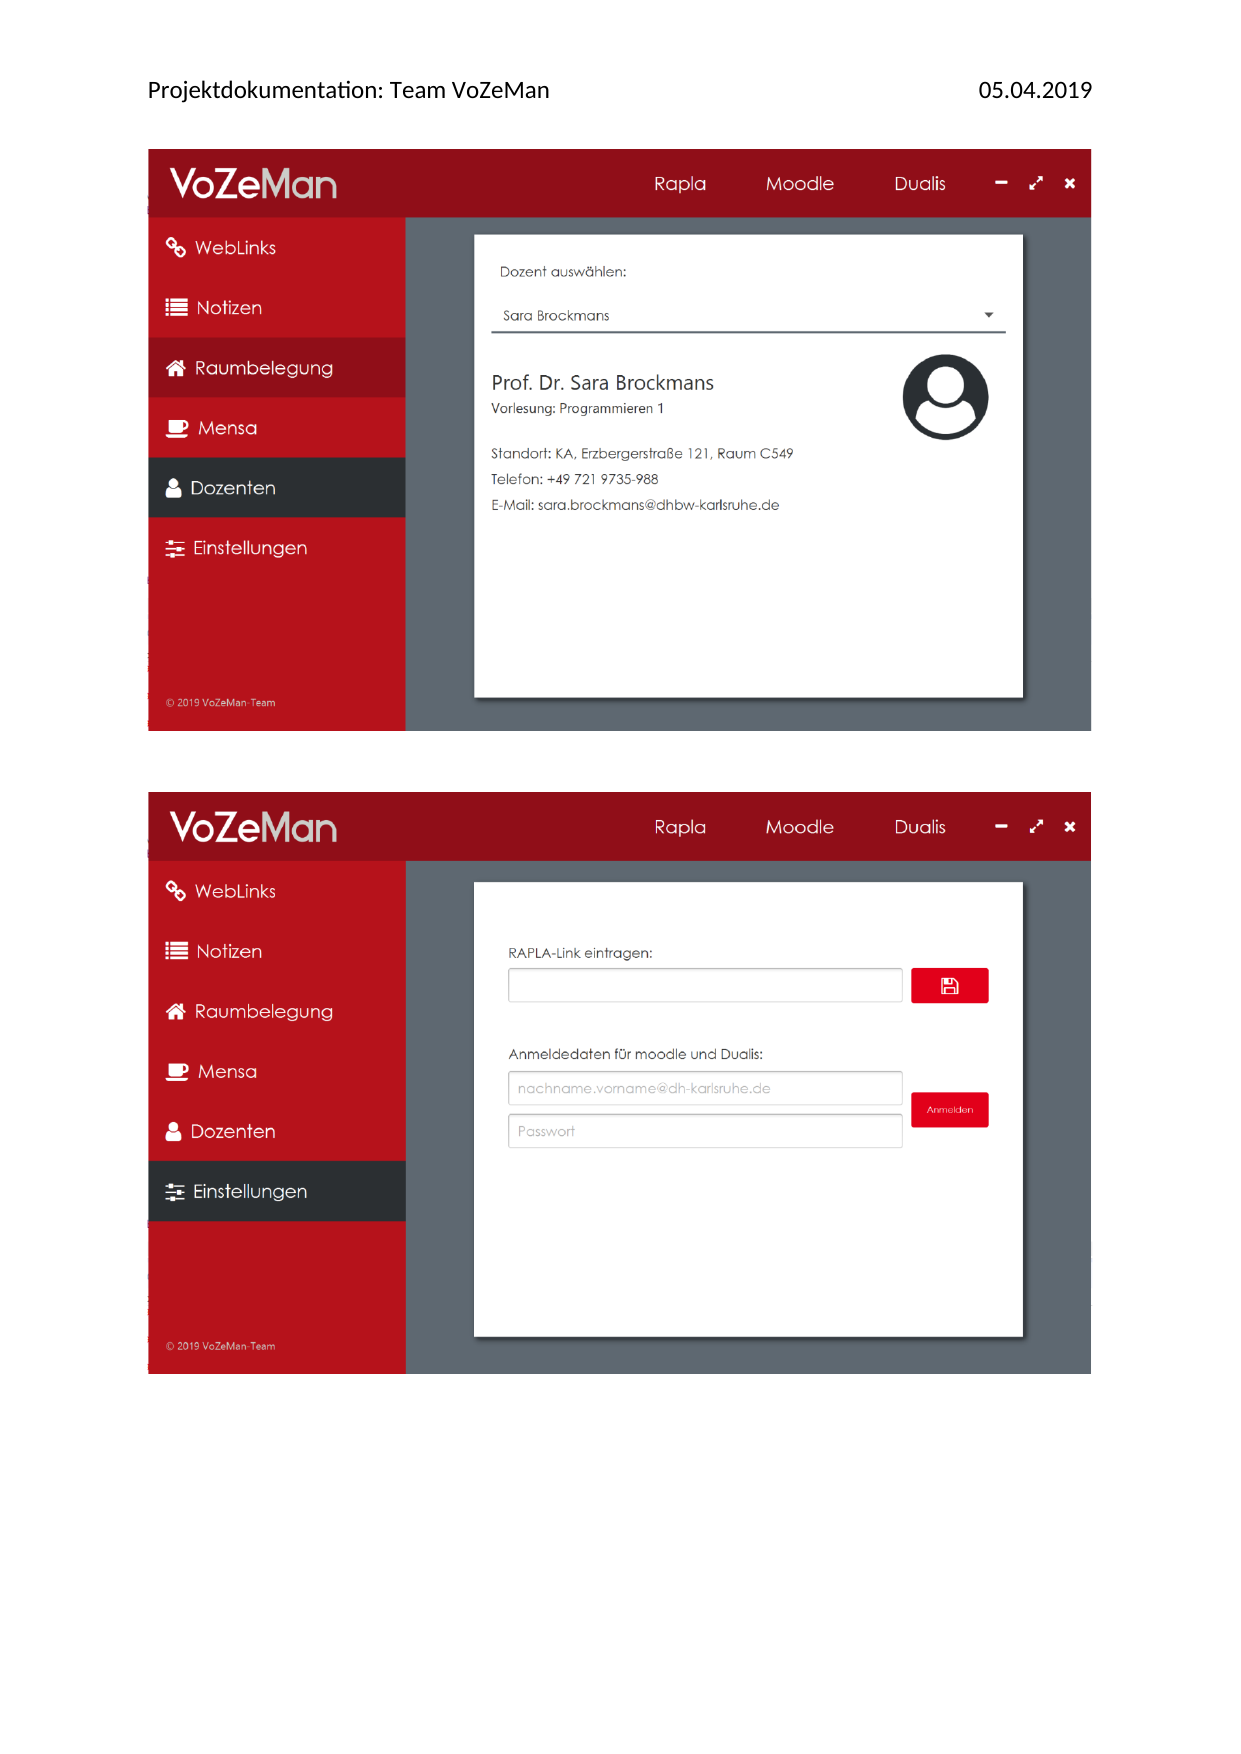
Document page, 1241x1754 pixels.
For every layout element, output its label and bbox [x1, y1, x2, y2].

picture [147, 147, 1092, 731]
picture [147, 792, 1093, 1374]
